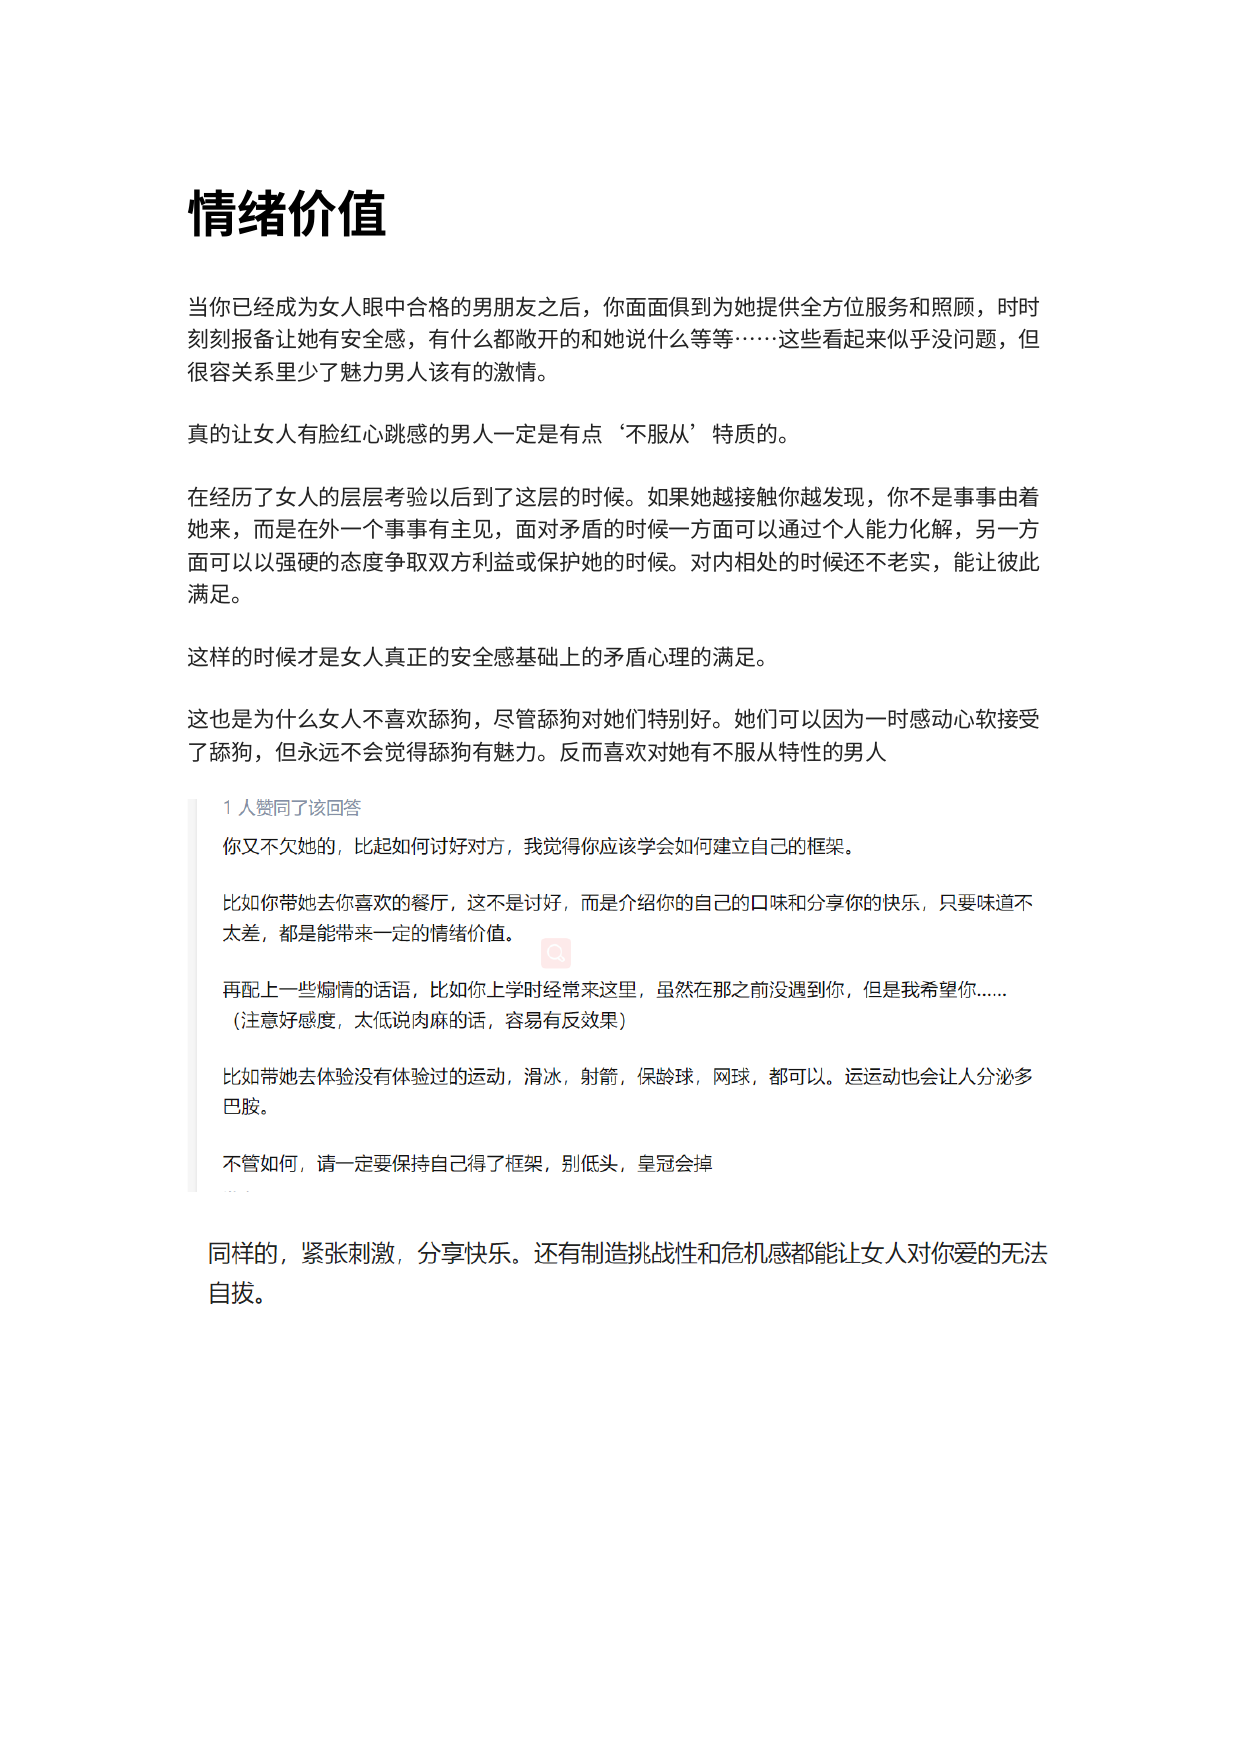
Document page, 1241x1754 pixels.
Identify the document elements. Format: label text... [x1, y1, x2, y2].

picture [187, 799, 1052, 1192]
subtitle 情绪价值 [187, 162, 1053, 259]
text 在经历了女人的层层考验以后到了这层的时候。如果她越接触你越发现，你不是事事由着她来，而是在外一个事事有主见，面对矛盾的时候一方面可以通过个人能力化解，另一方面可以以强硬的态度争取双方利益或保护她的时候。对内相处的时候还不老实，能让彼此满足。 [187, 479, 1053, 609]
text 当你已经成为女人眼中合格的男朋友之后，你面面俱到为她提供全方位服务和照顾，时时刻刻报备让她有安全感，有什么都敞开的和她说什么等等……这些看起来似乎没问题，但很容关系里少了魅力男人该有的激情。 [187, 289, 1053, 387]
picture [187, 1222, 1053, 1325]
text 这样的时候才是女人真正的安全感基础上的矛盾心理的满足。 [187, 639, 1053, 672]
text 真的让女人有脸红心跳感的男人一定是有点‘不服从’特质的。 [187, 417, 1053, 449]
text 这也是为什么女人不喜欢舔狗，尽管舔狗对她们特别好。她们可以因为一时感动心软接受了舔狗，但永远不会觉得舔狗有魅力。反而喜欢对她有不服从特性的男人 [187, 702, 1053, 767]
